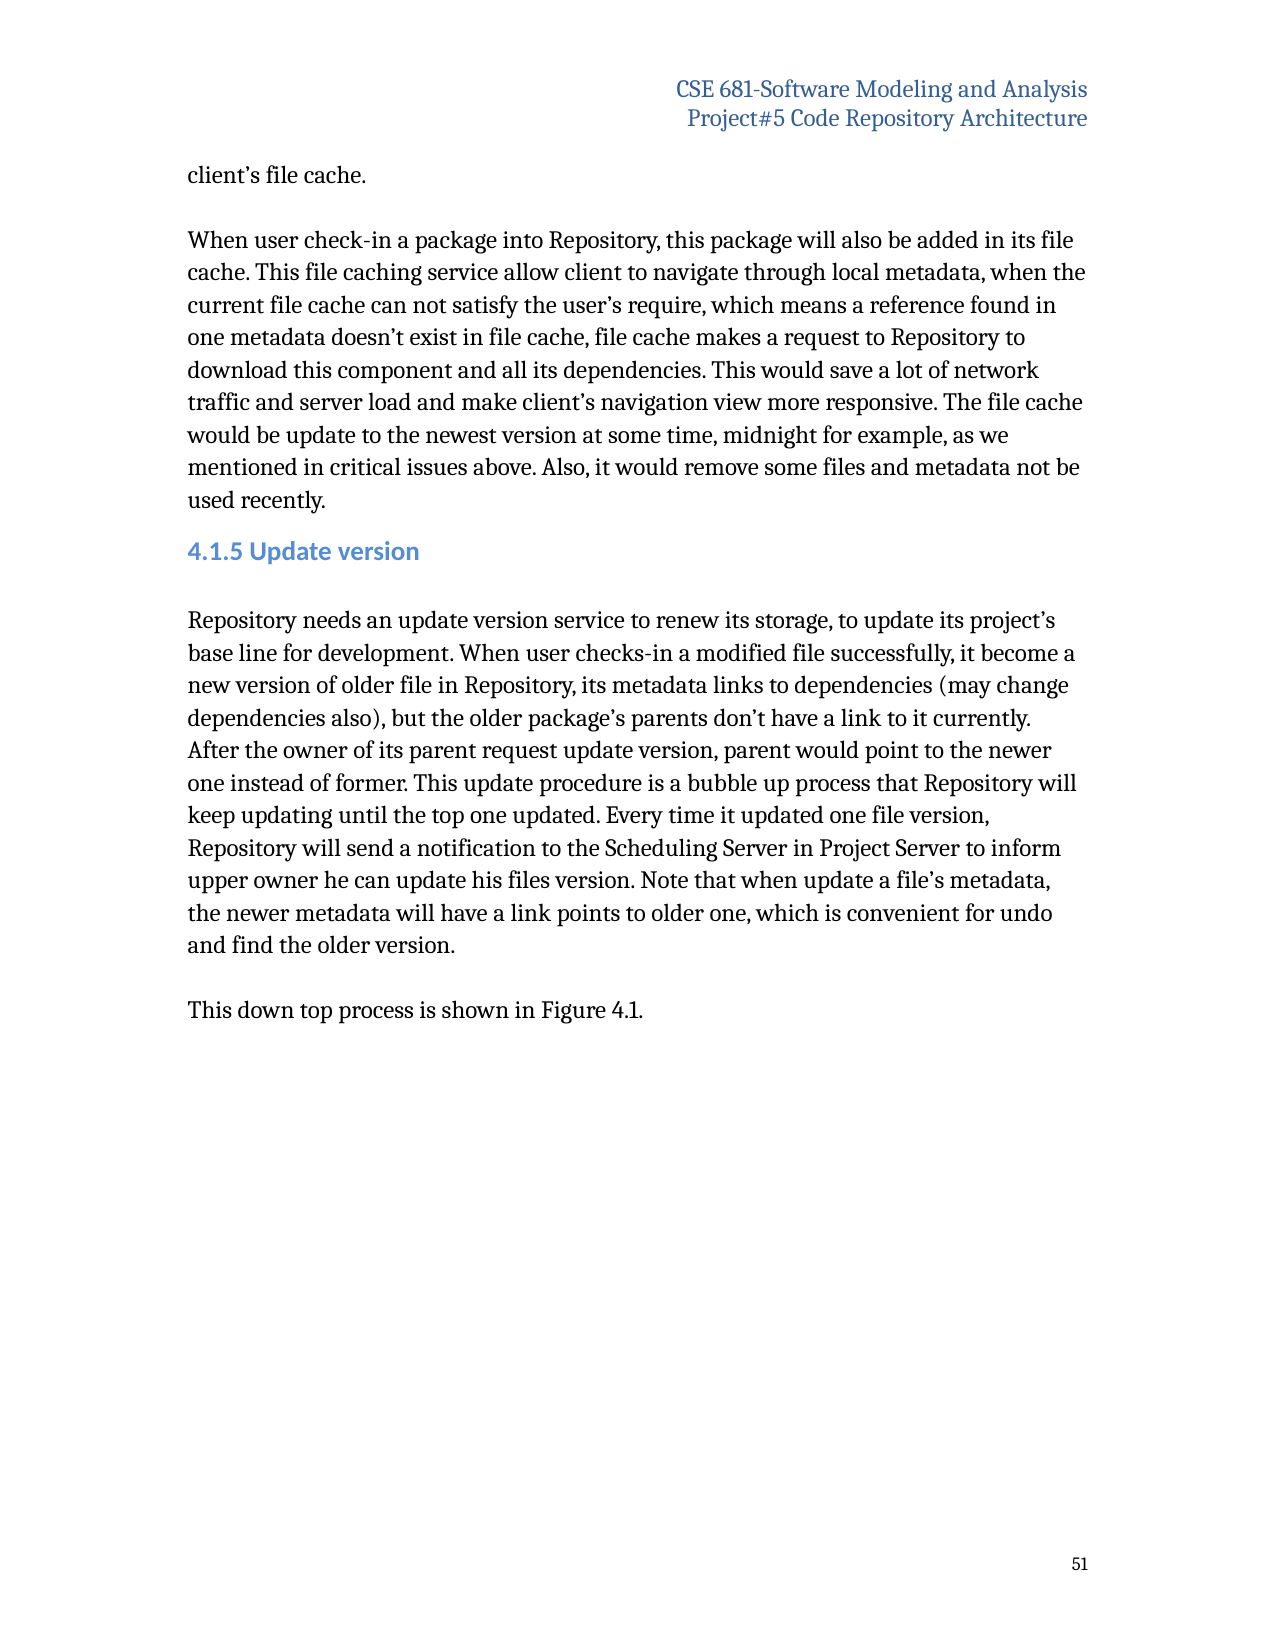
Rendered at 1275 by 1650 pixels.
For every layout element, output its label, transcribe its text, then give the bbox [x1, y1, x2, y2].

text Repository needs an update version service to renew its storage, to update its project’s base line for development. When user checks-in a modified file successfully, it become a new version of older file in Repository, its metadata links to dependencies (may change dependencies also), but the older package’s parents don’t have a link to it currently. After the owner of its parent request update version, parent would point to the newer one instead of former. This update procedure is a bubble up process that Repository will keep updating until the top one updated. Every time it updated one file version, Repository will send a notification to the Scheduling Server in Project Server to inform upper owner he can update his files version. Note that when update a file’s metadata, the newer metadata will have a link points to older one, which is convenient for undo and find the older version. [187, 604, 1087, 962]
subtitle 4.1.5 Update version [187, 518, 1087, 583]
text This down top process is shown in Figure 4.1. [187, 994, 1087, 1027]
text When user check-in a package into Repository, this package will also be added in its file cache. This file caching service allow client to navigate through local metadata, when the current file cache can not satisfy the user’s require, which means a reference found in one metadata doesn’t exist in file cache, file cache makes a request to Repository to download this component and all its dependencies. This would save a lot of network traffic and server load and make client’s navigation view more responsive. The file cache would be update to the newest version at some time, midnight for example, as we mentioned in critical issues above. Also, it would remove some files and metadata not be used recently. [187, 224, 1087, 516]
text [187, 159, 1087, 191]
